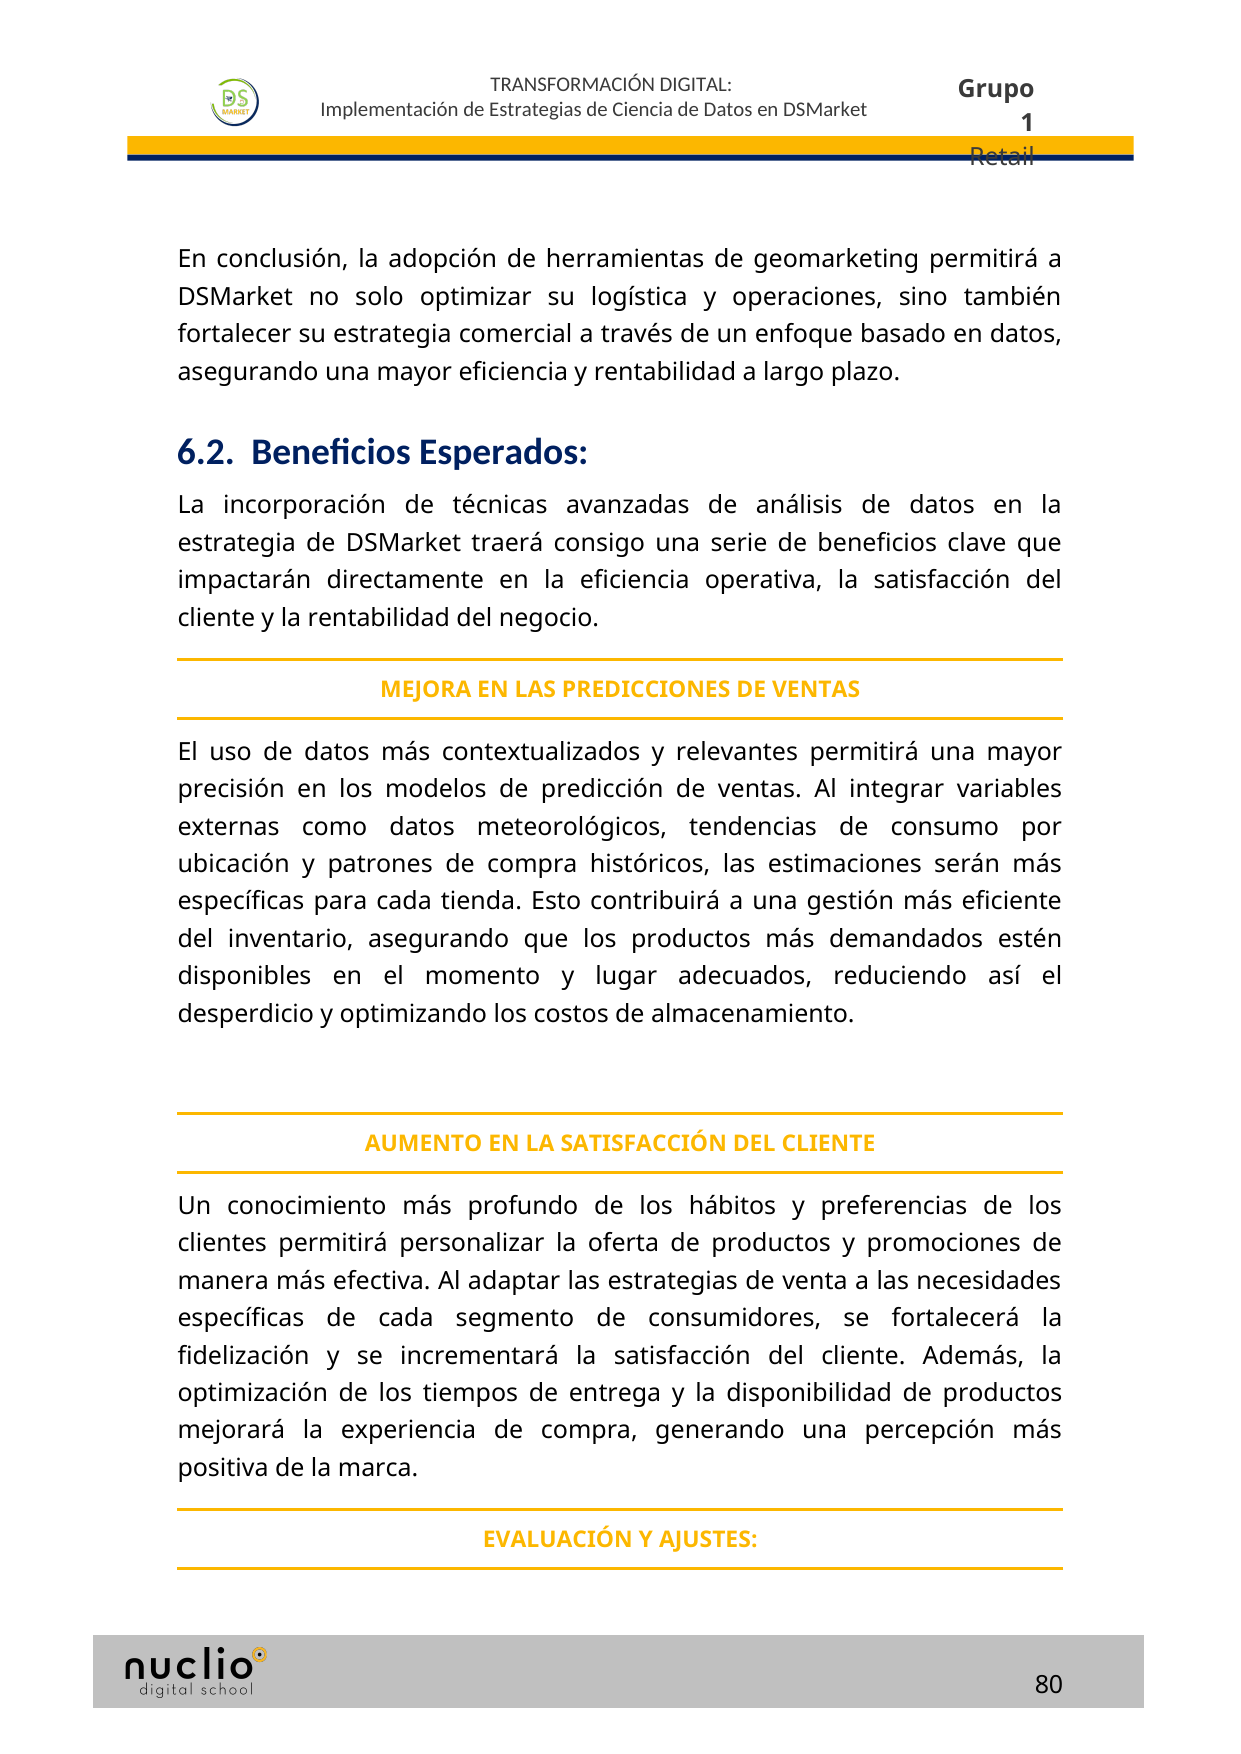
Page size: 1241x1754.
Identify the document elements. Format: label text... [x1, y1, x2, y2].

picture [125, 1647, 267, 1698]
text Mejora en las Predicciones de Ventas [177, 661, 1063, 717]
text Un conocimiento más profundo de los hábitos y preferencias de los clientes permitirá personalizar la oferta de productos y promociones de manera más efectiva. Al adaptar las estrategias de venta a las necesidades específicas de cada segmento de consumidores, se fortalecerá la fidelización y se incrementará la satisfacción del cliente. Además, la optimización de los tiempos de entrega y la disponibilidad de productos mejorará la experiencia de compra, generando una percepción más positiva de la marca. [177, 1188, 1063, 1483]
text Aumento en la Satisfacción del Cliente [177, 1115, 1063, 1171]
picture [205, 70, 264, 127]
text El uso de datos más contextualizados y relevantes permitirá una mayor precisión en los modelos de predicción de ventas. Al integrar variables externas como datos meteorológicos, tendencias de consumo por ubicación y patrones de compra históricos, las estimaciones serán más específicas para cada tienda. Esto contribuirá a una gestión más eficiente del inventario, asegurando que los productos más demandados estén disponibles en el momento y lugar adecuados, reduciendo así el desperdicio y optimizando los costos de almacenamiento. [177, 733, 1063, 1029]
text Evaluación y Ajustes: [177, 1511, 1063, 1567]
subtitle Beneficios Esperados: [177, 428, 1063, 474]
text La incorporación de técnicas avanzadas de análisis de datos en la estrategia de DSMarket traerá consigo una serie de beneficios clave que impactarán directamente en la eficiencia operativa, la satisfacción del cliente y la rentabilidad del negocio. [177, 487, 1063, 633]
text En conclusión, la adopción de herramientas de geomarketing permitirá a DSMarket no solo optimizar su logística y operaciones, sino también fortalecer su estrategia comercial a través de un enfoque basado en datos, asegurando una mayor eficiencia y rentabilidad a largo plazo. [177, 241, 1063, 387]
